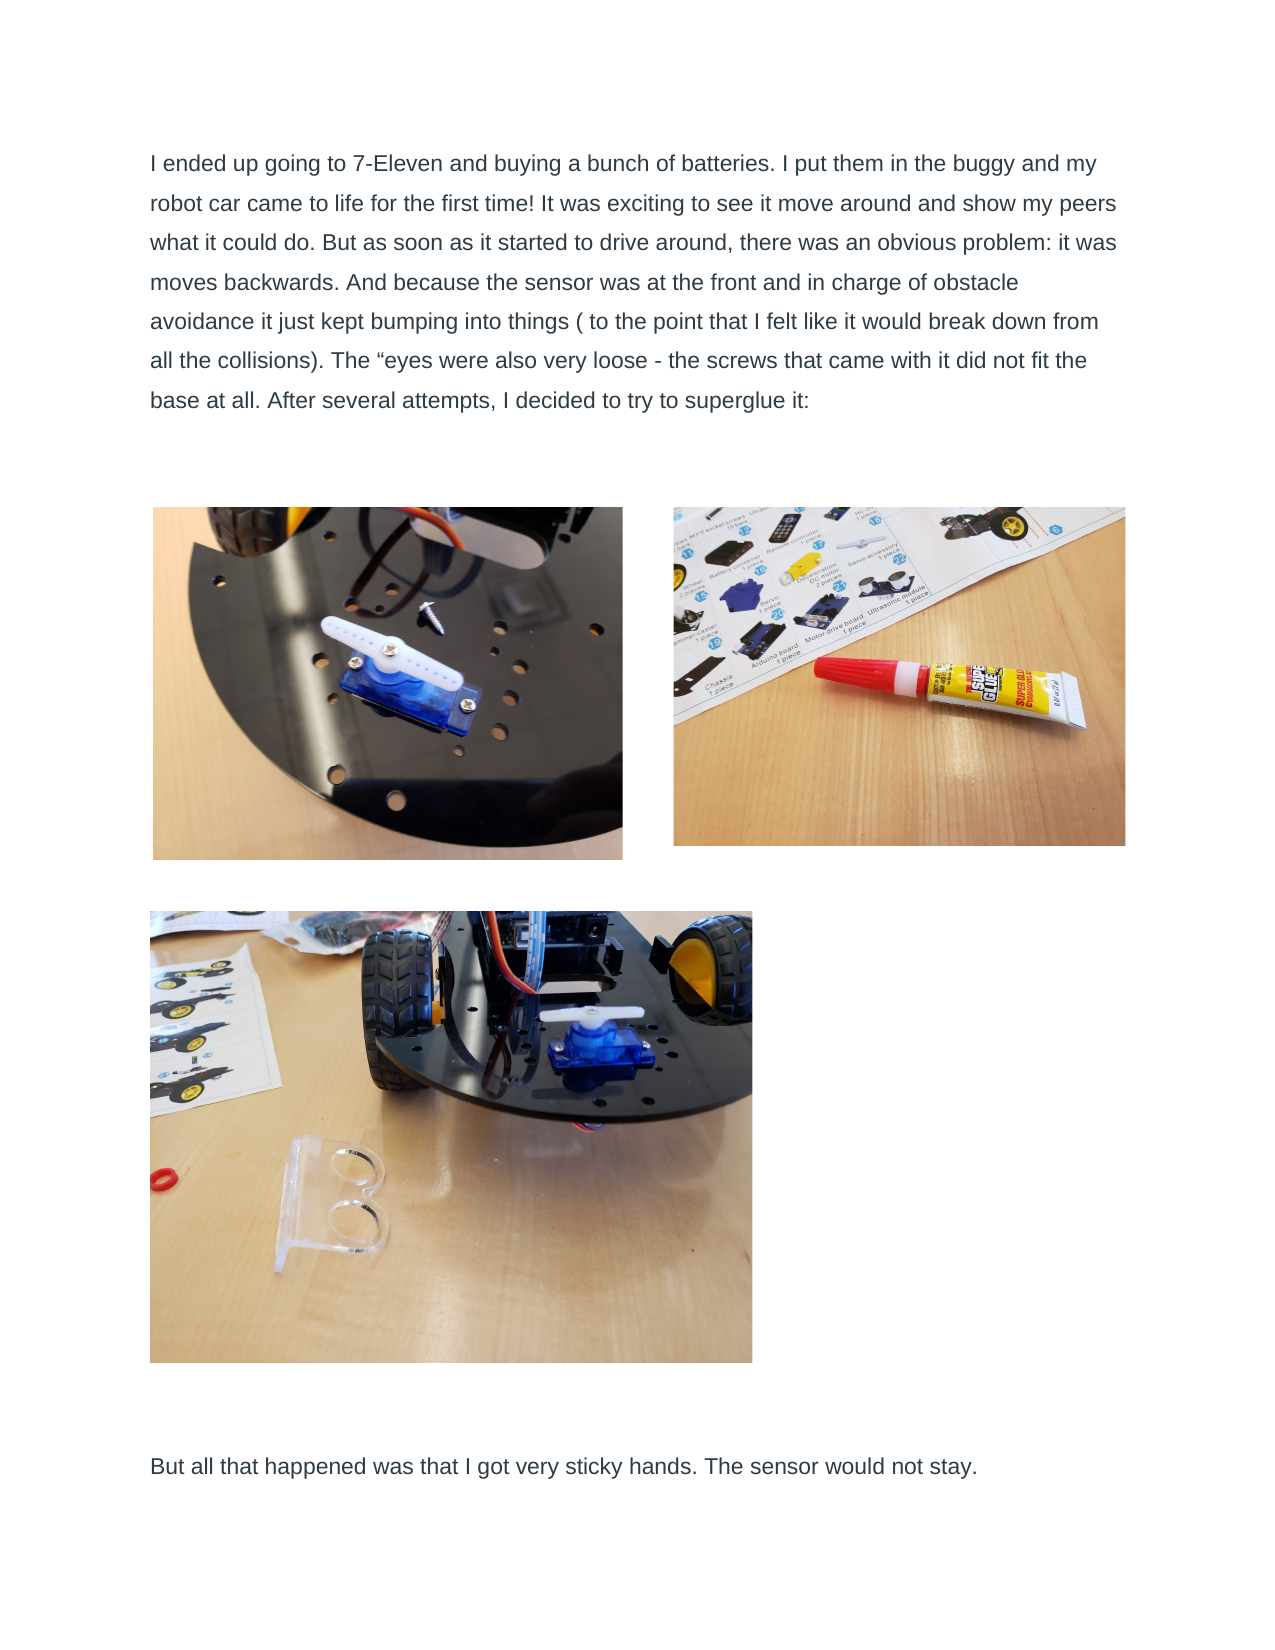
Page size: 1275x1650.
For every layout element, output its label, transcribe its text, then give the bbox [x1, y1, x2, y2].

text But all that happened was that I got very sticky hands. The sensor would not stay. [150, 1453, 1125, 1479]
picture [153, 507, 623, 860]
text I ended up going to 7-Eleven and buying a bunch of batteries. I put them in the buggy and my robot car came to life for the first time! It was exciting to see it move around and show my peers what it could do. But as soon as it started to drive around, there was an obvious problem: it was moves backwards. And because the sensor was at the front and in charge of obstacle avoidance it just kept bumping into things ( to the point that I felt like it would break down from all the collisions). The “eyes were also very loose - the screws that came with it did not fit the base at all. After several attempts, I decided to try to superglue it: [150, 150, 1125, 413]
picture [150, 911, 753, 1363]
picture [673, 507, 1126, 846]
